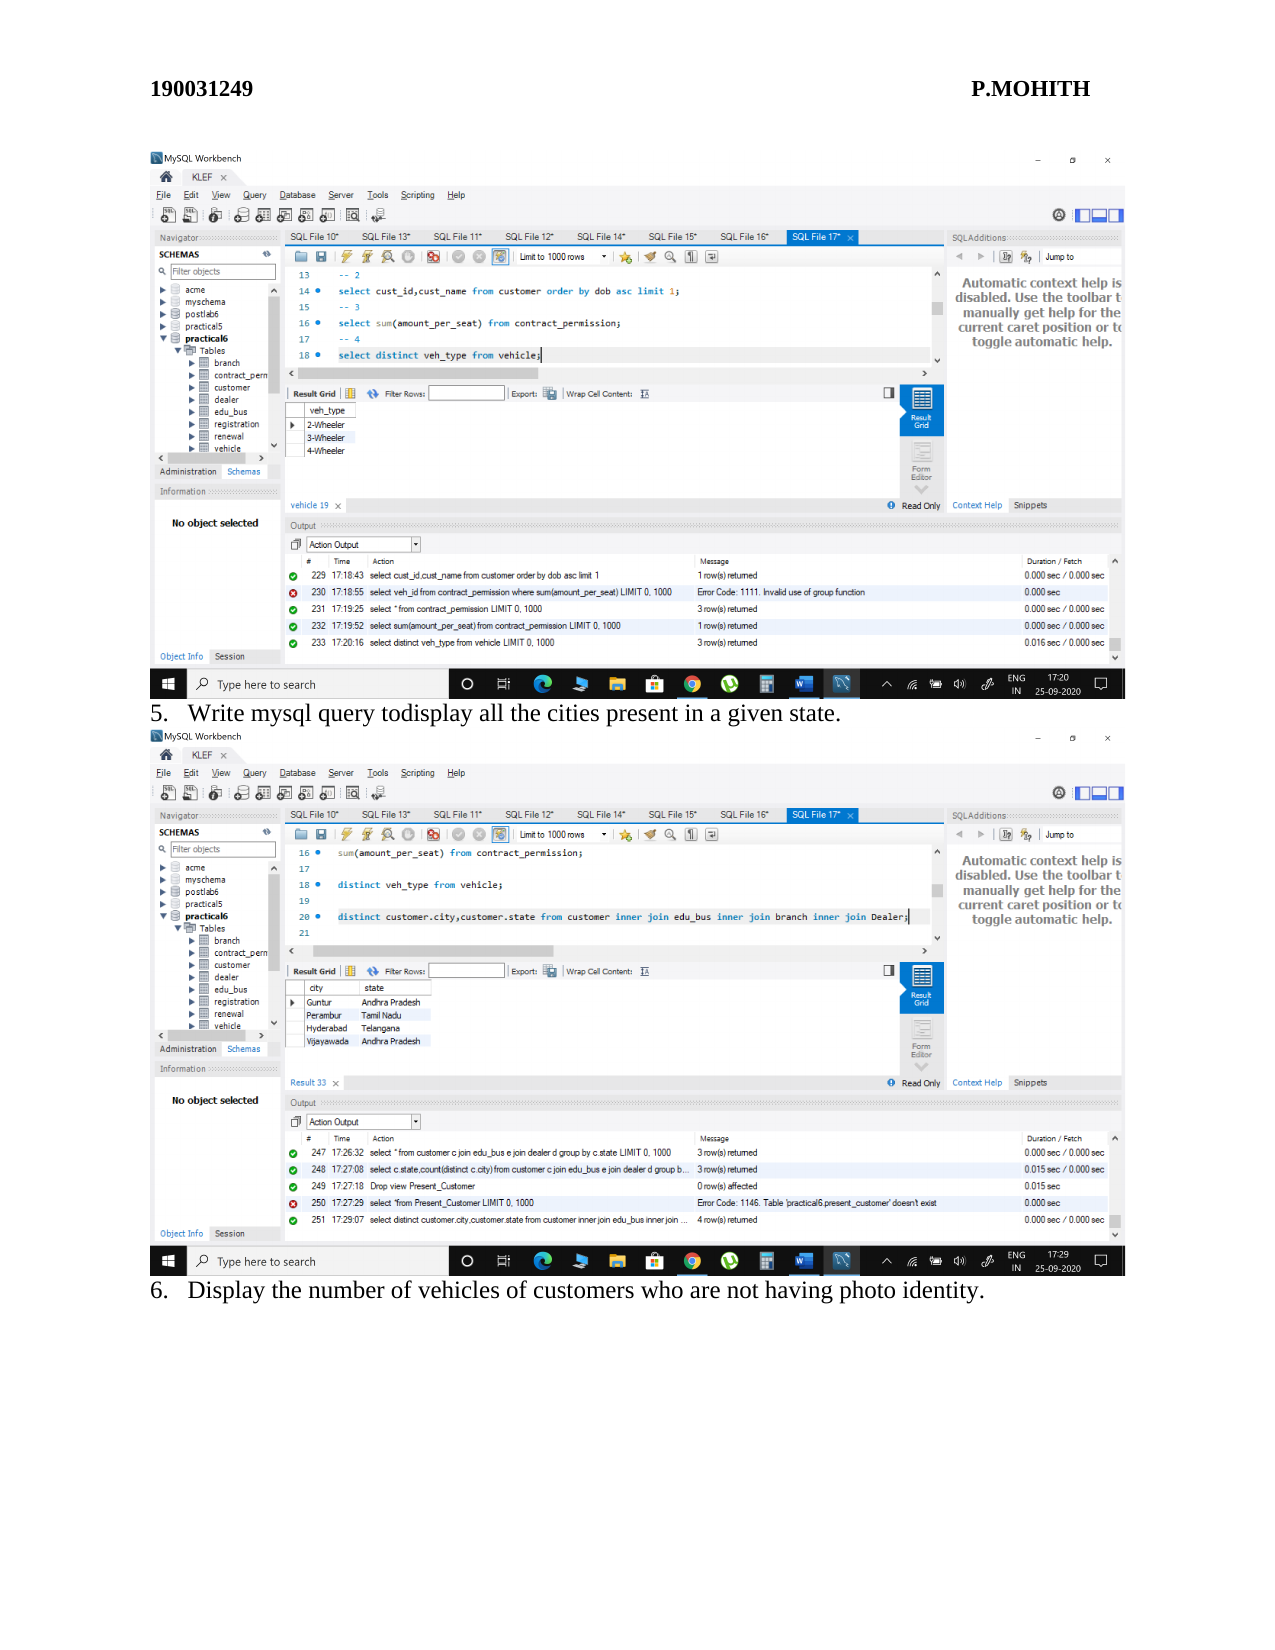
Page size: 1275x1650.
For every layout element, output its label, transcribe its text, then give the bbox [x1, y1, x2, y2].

list Write mysql query todisplay all the cities present in a given state. [150, 699, 1125, 727]
list Display the number of vehicles of customers who are not having photo identity. [150, 1276, 1125, 1304]
picture [150, 727, 1125, 1276]
picture [150, 150, 1125, 699]
